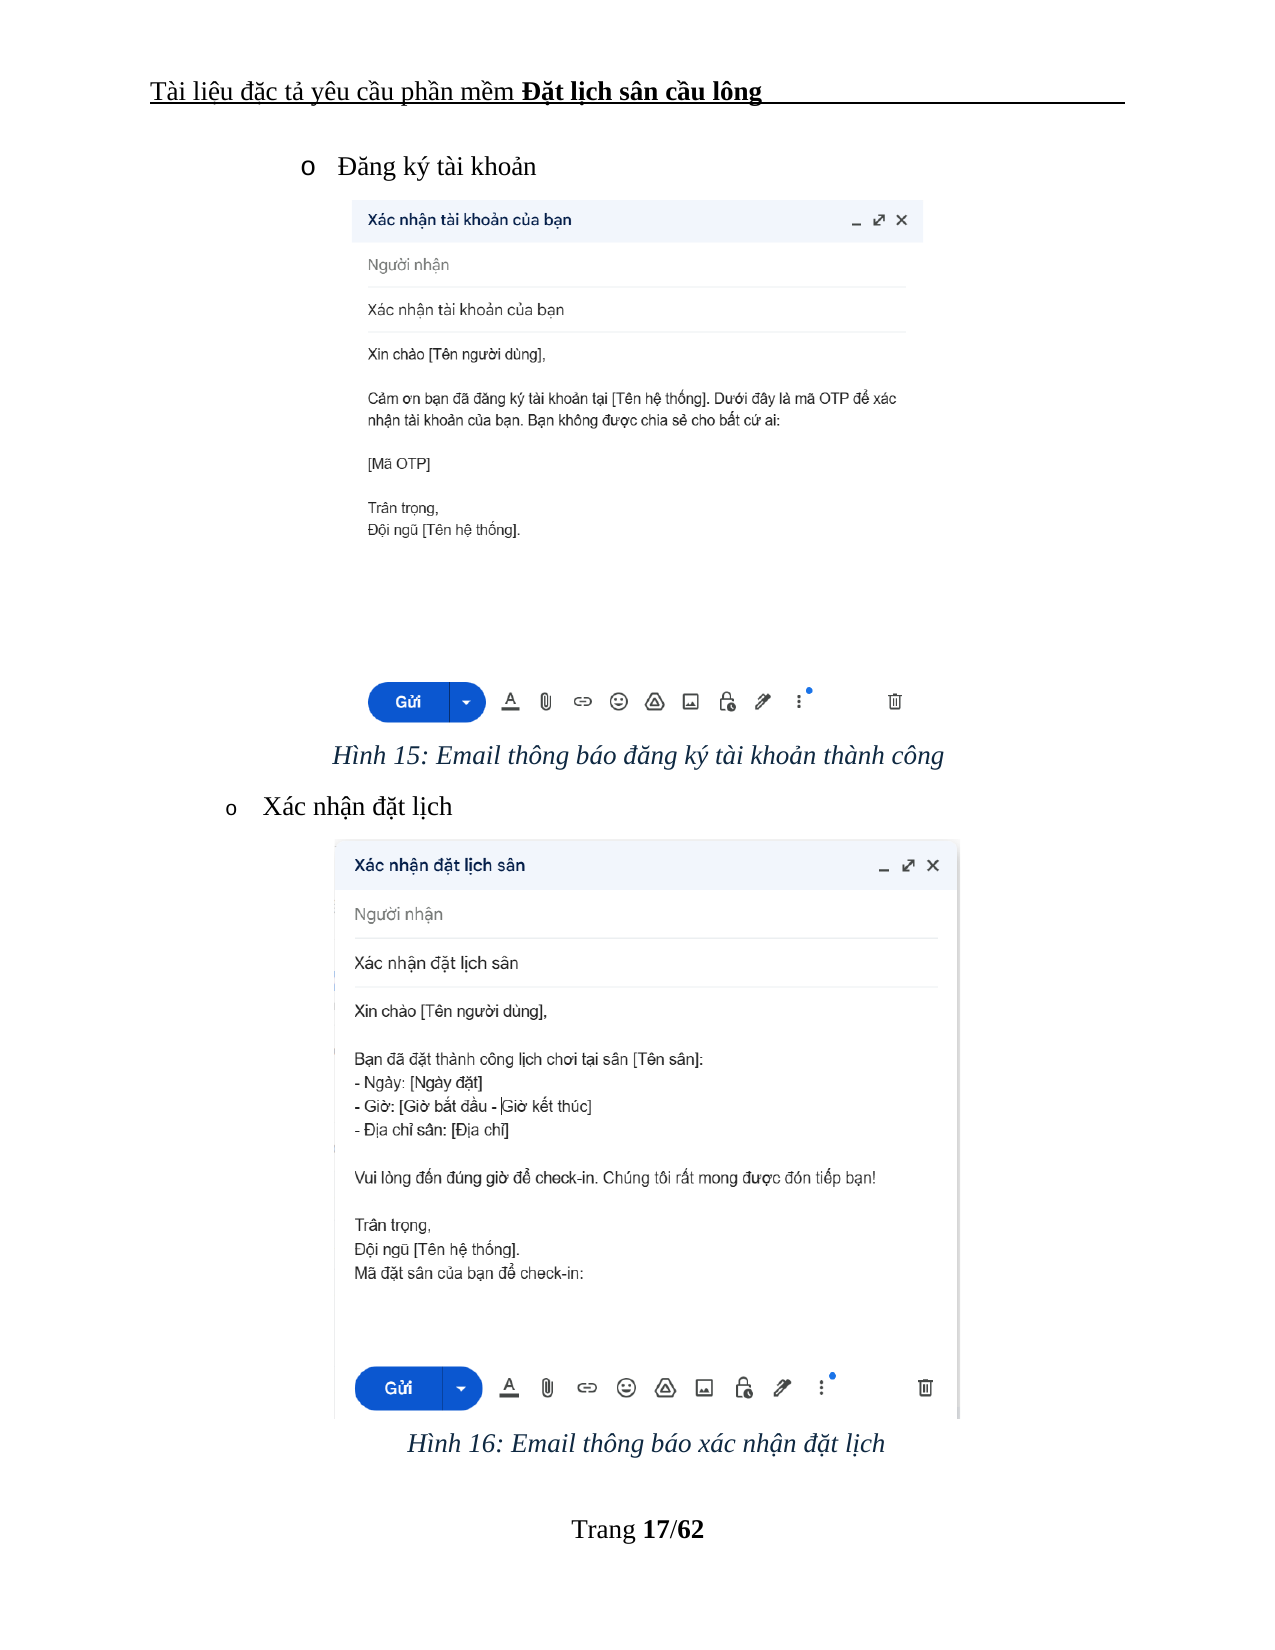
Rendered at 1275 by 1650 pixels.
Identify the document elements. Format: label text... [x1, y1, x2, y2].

picture [351, 200, 924, 729]
list Đăng ký tài khoản [300, 150, 1125, 183]
picture [334, 839, 961, 1419]
